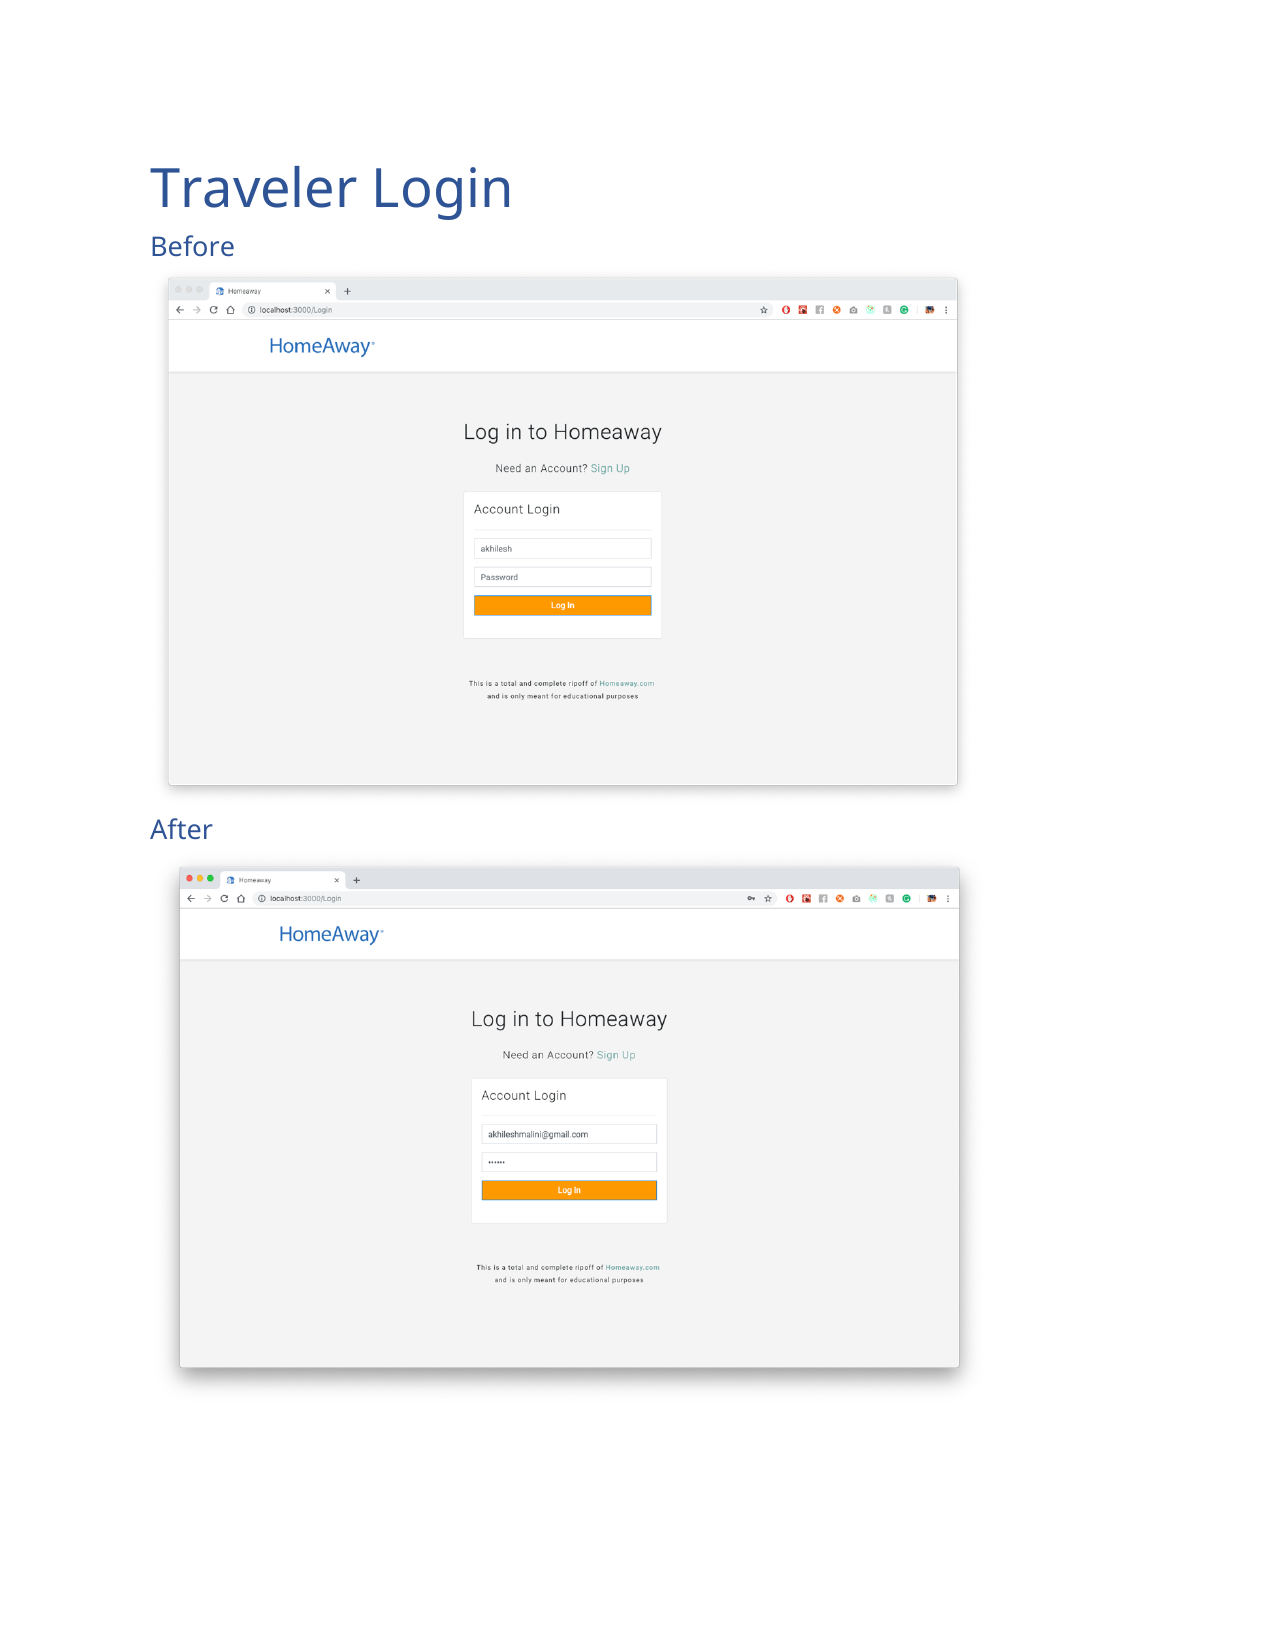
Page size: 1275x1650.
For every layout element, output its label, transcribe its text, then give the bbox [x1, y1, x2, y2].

subtitle Traveler Login [150, 150, 1125, 224]
picture [150, 847, 988, 1406]
picture [150, 264, 974, 807]
subtitle Before [150, 228, 1125, 265]
subtitle After [150, 811, 1125, 847]
